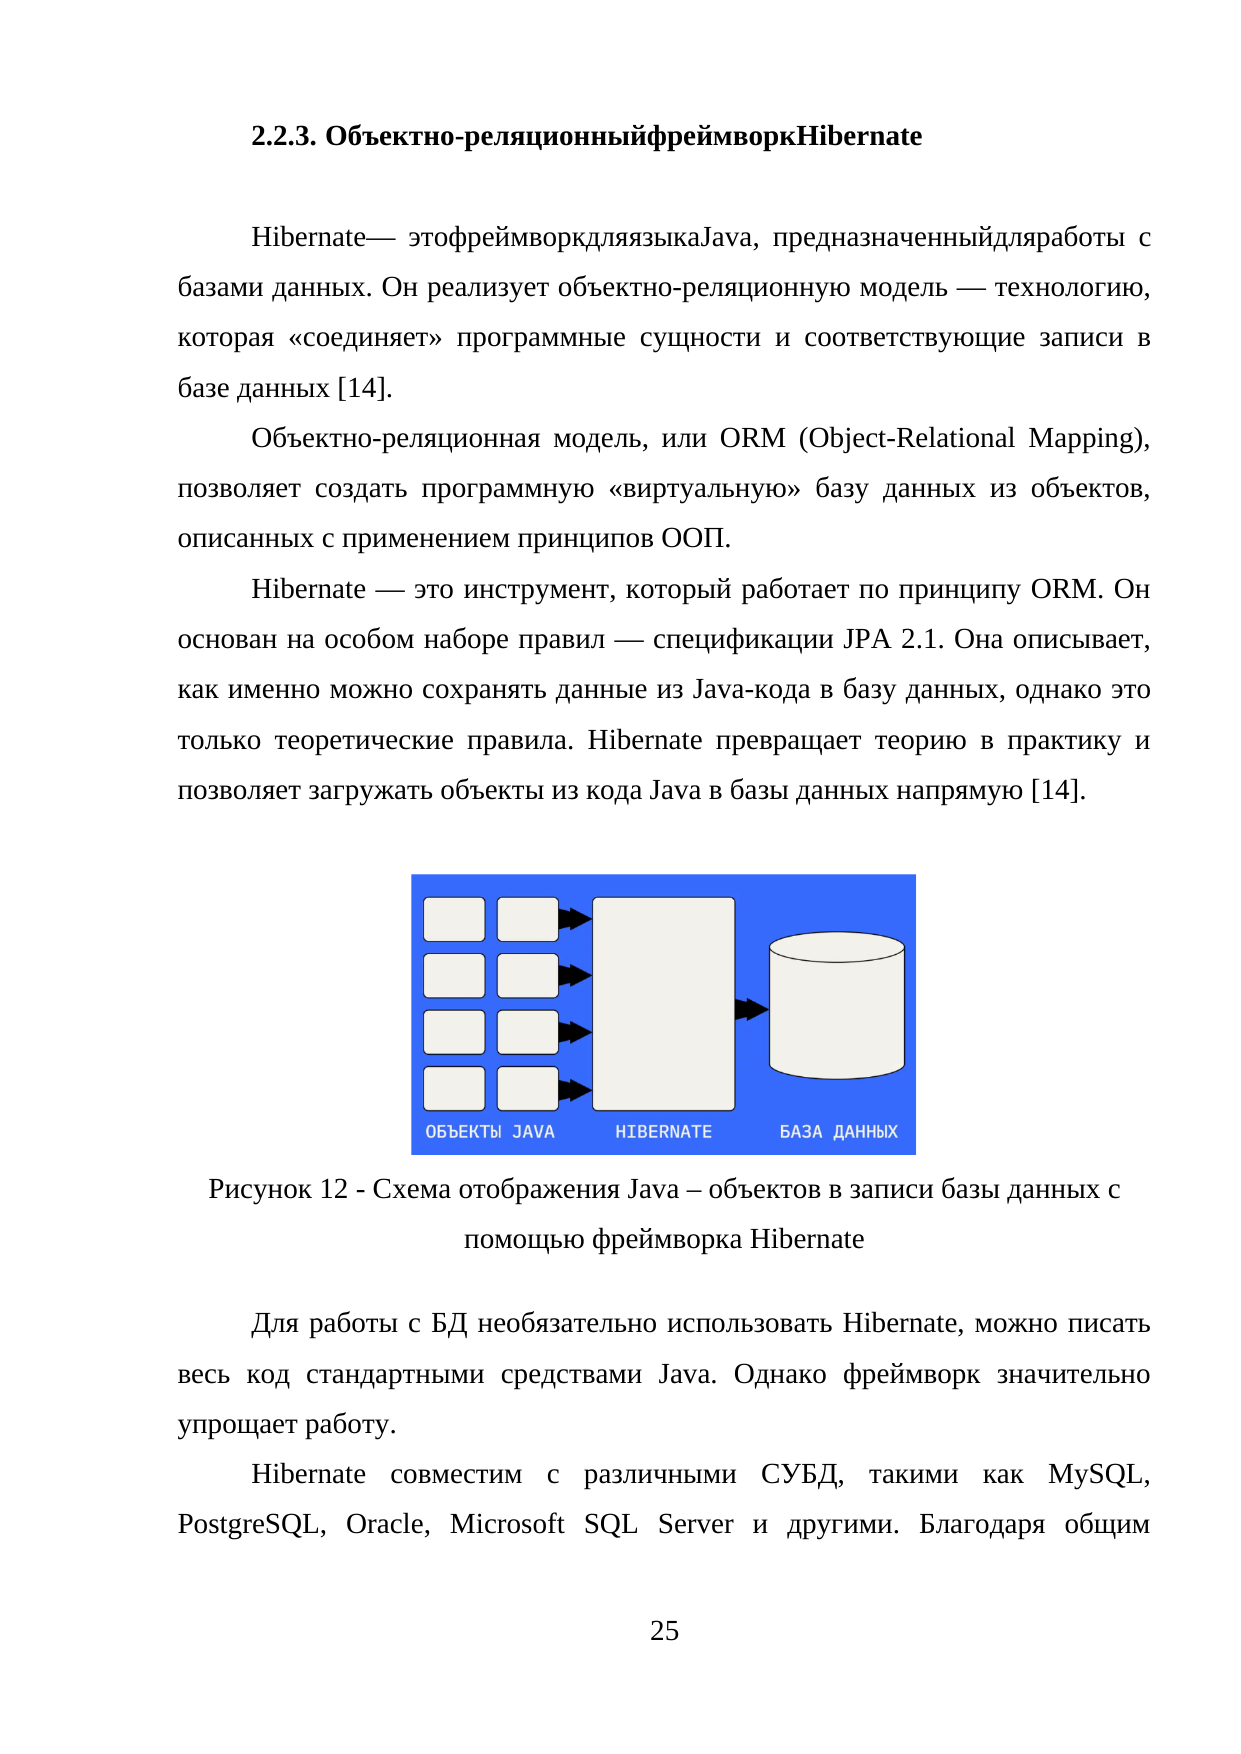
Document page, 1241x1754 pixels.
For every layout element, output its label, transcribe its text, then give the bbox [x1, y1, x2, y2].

text Объектно-реляционная модель, или ORM (Object-Relational Mapping), позволяет создать программную «виртуальную» базу данных из объектов, описанных с применением принципов ООП. [177, 420, 1152, 554]
text Hibernate — это инструмент, который работает по принципу ORM. Он основан на особом наборе правил — спецификации JPA 2.1. Она описывает, как именно можно сохранять данные из Java-кода в базу данных, однако это только теоретические правила. Hibernate превращает теорию в практику и позволяет загружать объекты из кода Java в базы данных напрямую [14]. [177, 571, 1152, 806]
text Hibernate— этофреймворкдляязыкаJava, предназначенныйдляработы с базами данных. Он реализует объектно-реляционную модель — технологию, которая «соединяет» программные сущности и соответствующие записи в базе данных [14]. [177, 219, 1152, 403]
subtitle Объектно-реляционныйфреймворкHibernate [177, 118, 1152, 152]
text Для работы с БД необязательно использовать Hibernate, можно писать весь код стандартными средствами Java. Однако фреймворк значительно упрощает работу. [177, 1305, 1152, 1439]
picture [410, 872, 919, 1155]
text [177, 1456, 1152, 1540]
text Рисунок 12 - Схема отображения Java – объектов в записи базы данных с помощью фреймворка Hibernate [177, 1171, 1152, 1255]
